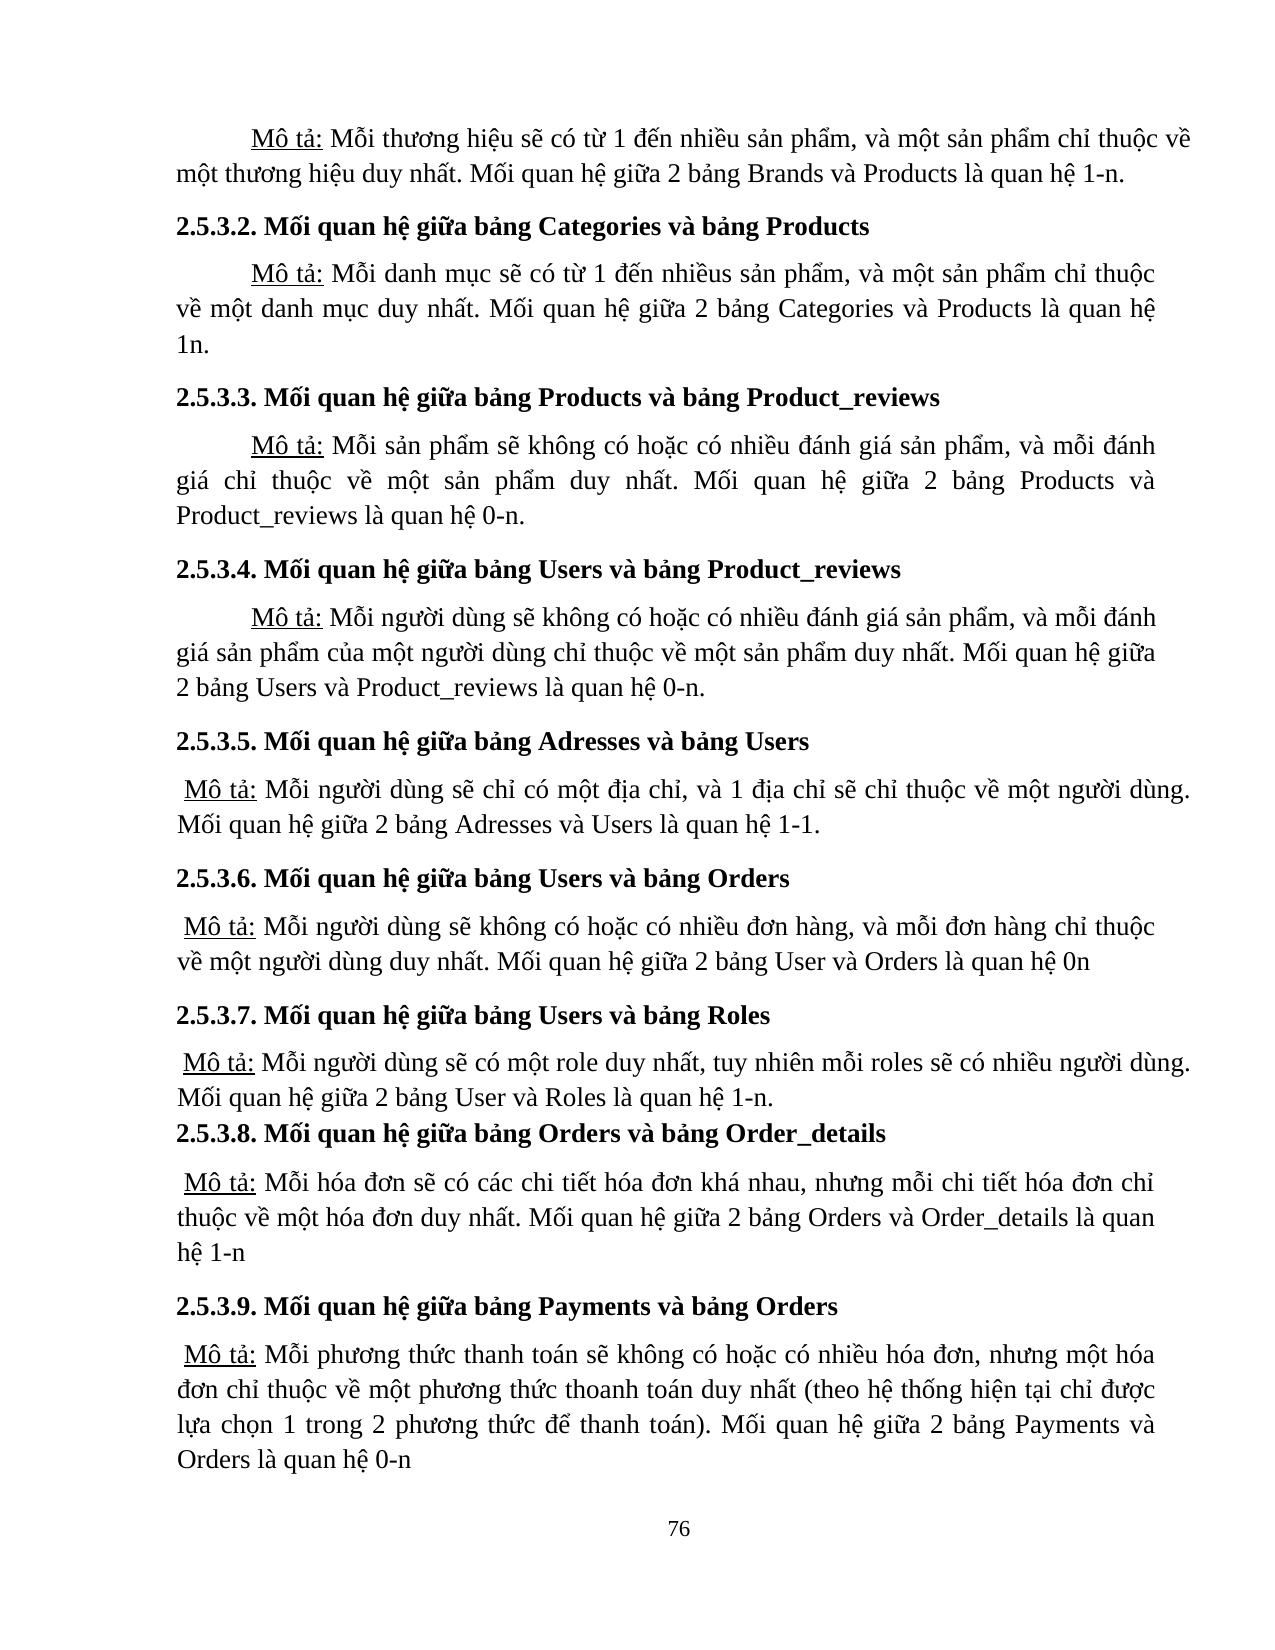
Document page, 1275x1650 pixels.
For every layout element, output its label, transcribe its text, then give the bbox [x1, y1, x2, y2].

text Mô tả: Mỗi thương hiệu sẽ có từ 1 đến nhiều sản phẩm, và một sản phẩm chỉ thuộc về một thương hiệu duy nhất. Mối quan hệ giữa 2 bảng Brands và Products là quan hệ 1-n. [176, 122, 1193, 188]
text Mô tả: Mỗi sản phẩm sẽ không có hoặc có nhiều đánh giá sản phẩm, và mỗi đánh giá chỉ thuộc về một sản phẩm duy nhất. Mối quan hệ giữa 2 bảng Products và Product_reviews là quan hệ 0-n. [176, 429, 1157, 531]
text Mô tả: Mỗi người dùng sẽ không có hoặc có nhiều đơn hàng, và mỗi đơn hàng chỉ thuộc về một người dùng duy nhất. Mối quan hệ giữa 2 bảng User và Orders là quan hệ 0n [176, 910, 1157, 977]
text 2.5.3.9. Mối quan hệ giữa bảng Payments và bảng Orders [176, 1290, 1208, 1321]
text 2.5.3.7. Mối quan hệ giữa bảng Users và bảng Roles [176, 999, 1208, 1031]
text Mô tả: Mỗi người dùng sẽ không có hoặc có nhiều đánh giá sản phẩm, và mỗi đánh giá sản phẩm của một người dùng chỉ thuộc về một sản phẩm duy nhất. Mối quan hệ giữa 2 bảng Users và Product_reviews là quan hệ 0-n. [176, 601, 1157, 702]
text 2.5.3.8. Mối quan hệ giữa bảng Orders và bảng Order_details [176, 1117, 1208, 1148]
text 2.5.3.2. Mối quan hệ giữa bảng Categories và bảng Products [176, 211, 1208, 242]
text 2.5.3.5. Mối quan hệ giữa bảng Adresses và bảng Users [176, 725, 1208, 756]
text 2.5.3.4. Mối quan hệ giữa bảng Users và bảng Product_reviews [176, 553, 1208, 584]
text Mô tả: Mỗi người dùng sẽ chỉ có một địa chỉ, và 1 địa chỉ sẽ chỉ thuộc về một người dùng. Mối quan hệ giữa 2 bảng Adresses và Users là quan hệ 1-1. [176, 773, 1193, 839]
text 2.5.3.3. Mối quan hệ giữa bảng Products và bảng Product_reviews [176, 381, 1208, 413]
text Mô tả: Mỗi người dùng sẽ có một role duy nhất, tuy nhiên mỗi roles sẽ có nhiều người dùng. Mối quan hệ giữa 2 bảng User và Roles là quan hệ 1-n. [176, 1046, 1193, 1112]
text Mô tả: Mỗi phương thức thanh toán sẽ không có hoặc có nhiều hóa đơn, nhưng một hóa đơn chỉ thuộc về một phương thức thoanh toán duy nhất (theo hệ thống hiện tại chỉ được lựa chọn 1 trong 2 phương thức để thanh toán). Mối quan hệ giữa 2 bảng Payments và Orders là quan hệ 0-n [176, 1338, 1157, 1475]
text Mô tả: Mỗi hóa đơn sẽ có các chi tiết hóa đơn khá nhau, nhưng mỗi chi tiết hóa đơn chỉ thuộc về một hóa đơn duy nhất. Mối quan hệ giữa 2 bảng Orders và Order_details là quan hệ 1-n [176, 1166, 1157, 1267]
text Mô tả: Mỗi danh mục sẽ có từ 1 đến nhiềus sản phẩm, và một sản phẩm chỉ thuộc về một danh mục duy nhất. Mối quan hệ giữa 2 bảng Categories và Products là quan hệ 1n. [176, 257, 1157, 359]
text 2.5.3.6. Mối quan hệ giữa bảng Users và bảng Orders [176, 862, 1208, 893]
